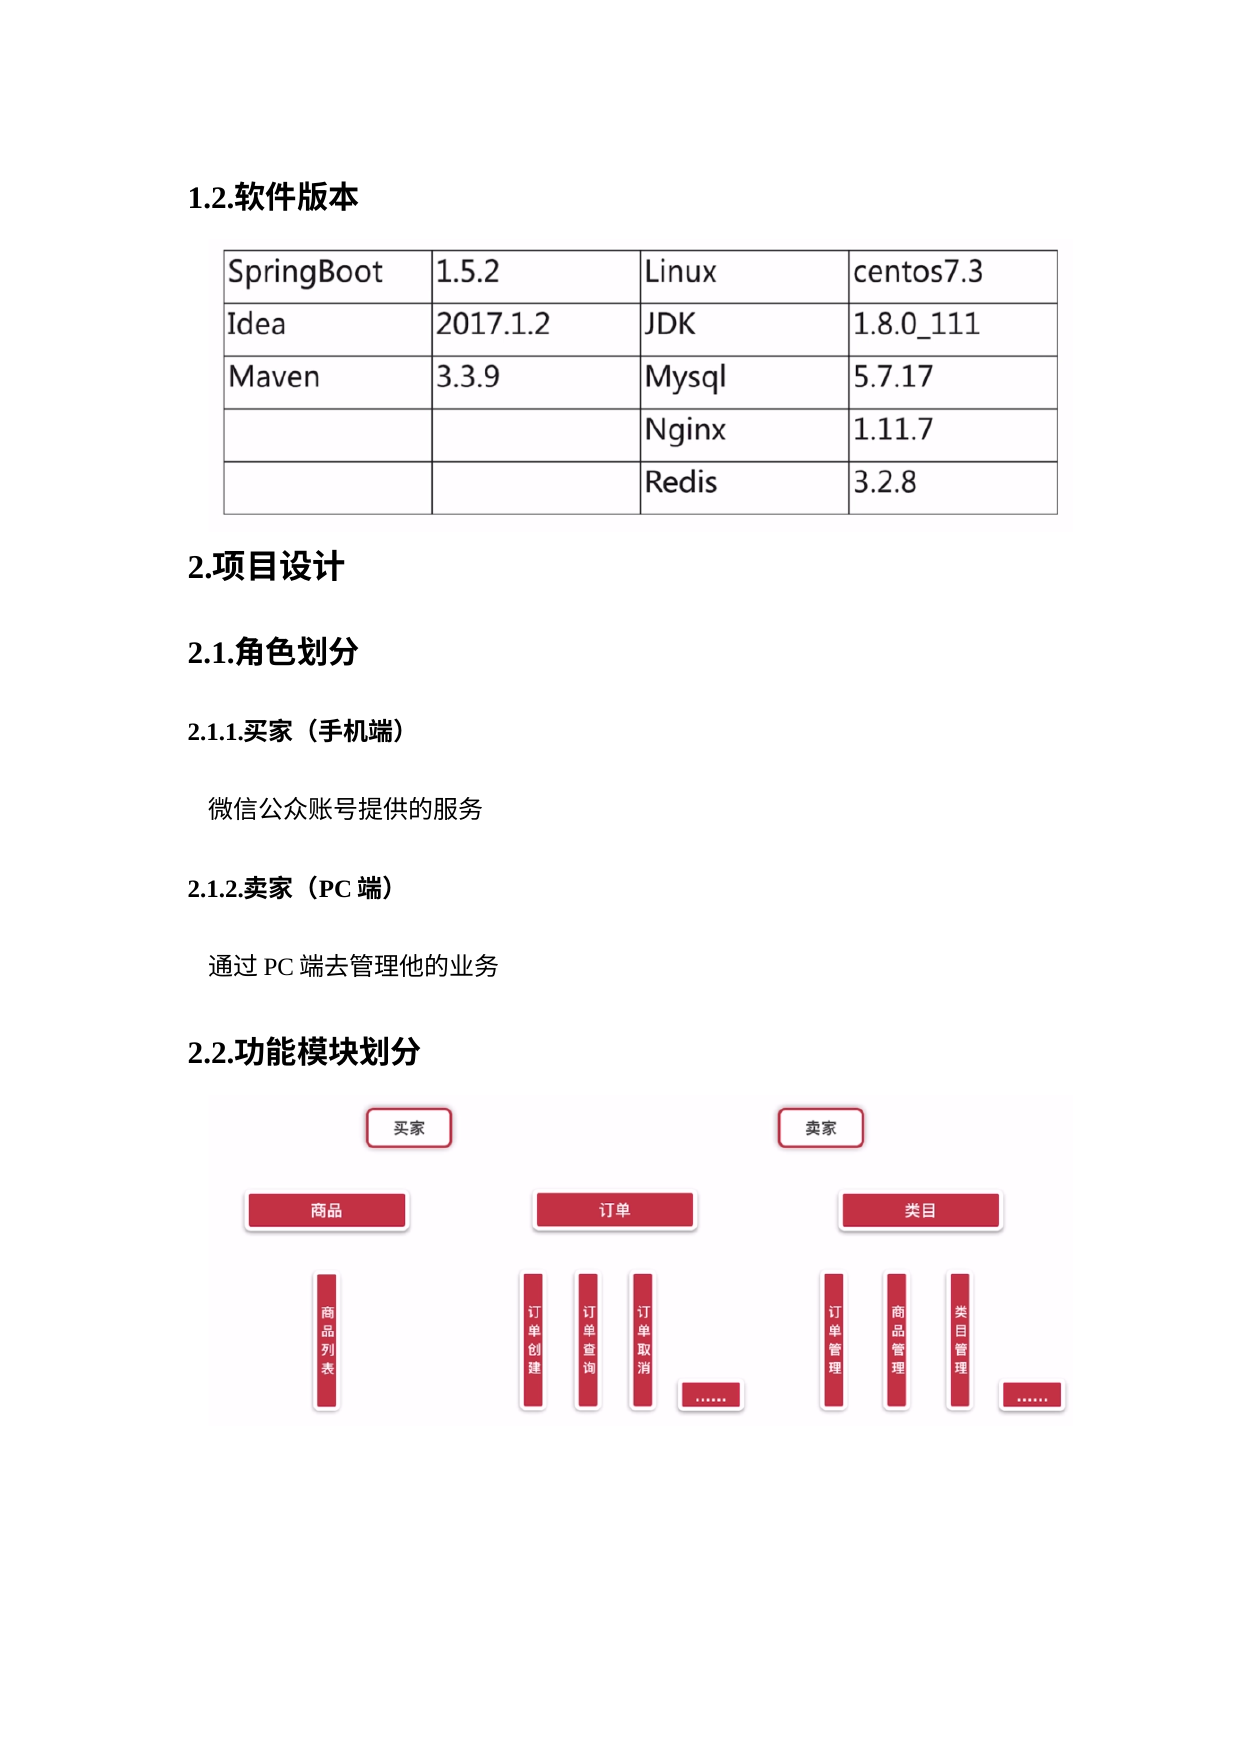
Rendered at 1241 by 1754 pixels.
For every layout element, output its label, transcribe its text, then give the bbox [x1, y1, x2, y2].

list 项目设计 [187, 532, 1053, 597]
picture [208, 239, 1073, 532]
text 2.1.1.买家（手机端） [187, 697, 1053, 762]
text 1.2.软件版本 [187, 162, 1053, 227]
text 2.1.2.卖家（PC端） [187, 854, 1053, 919]
picture [208, 1095, 1073, 1426]
text 微信公众账号提供的服务 [187, 775, 1053, 840]
text 通过PC端去管理他的业务 [187, 932, 1053, 997]
text 2.1.角色划分 [187, 618, 1053, 683]
text 2.2.功能模块划分 [187, 1018, 1053, 1083]
